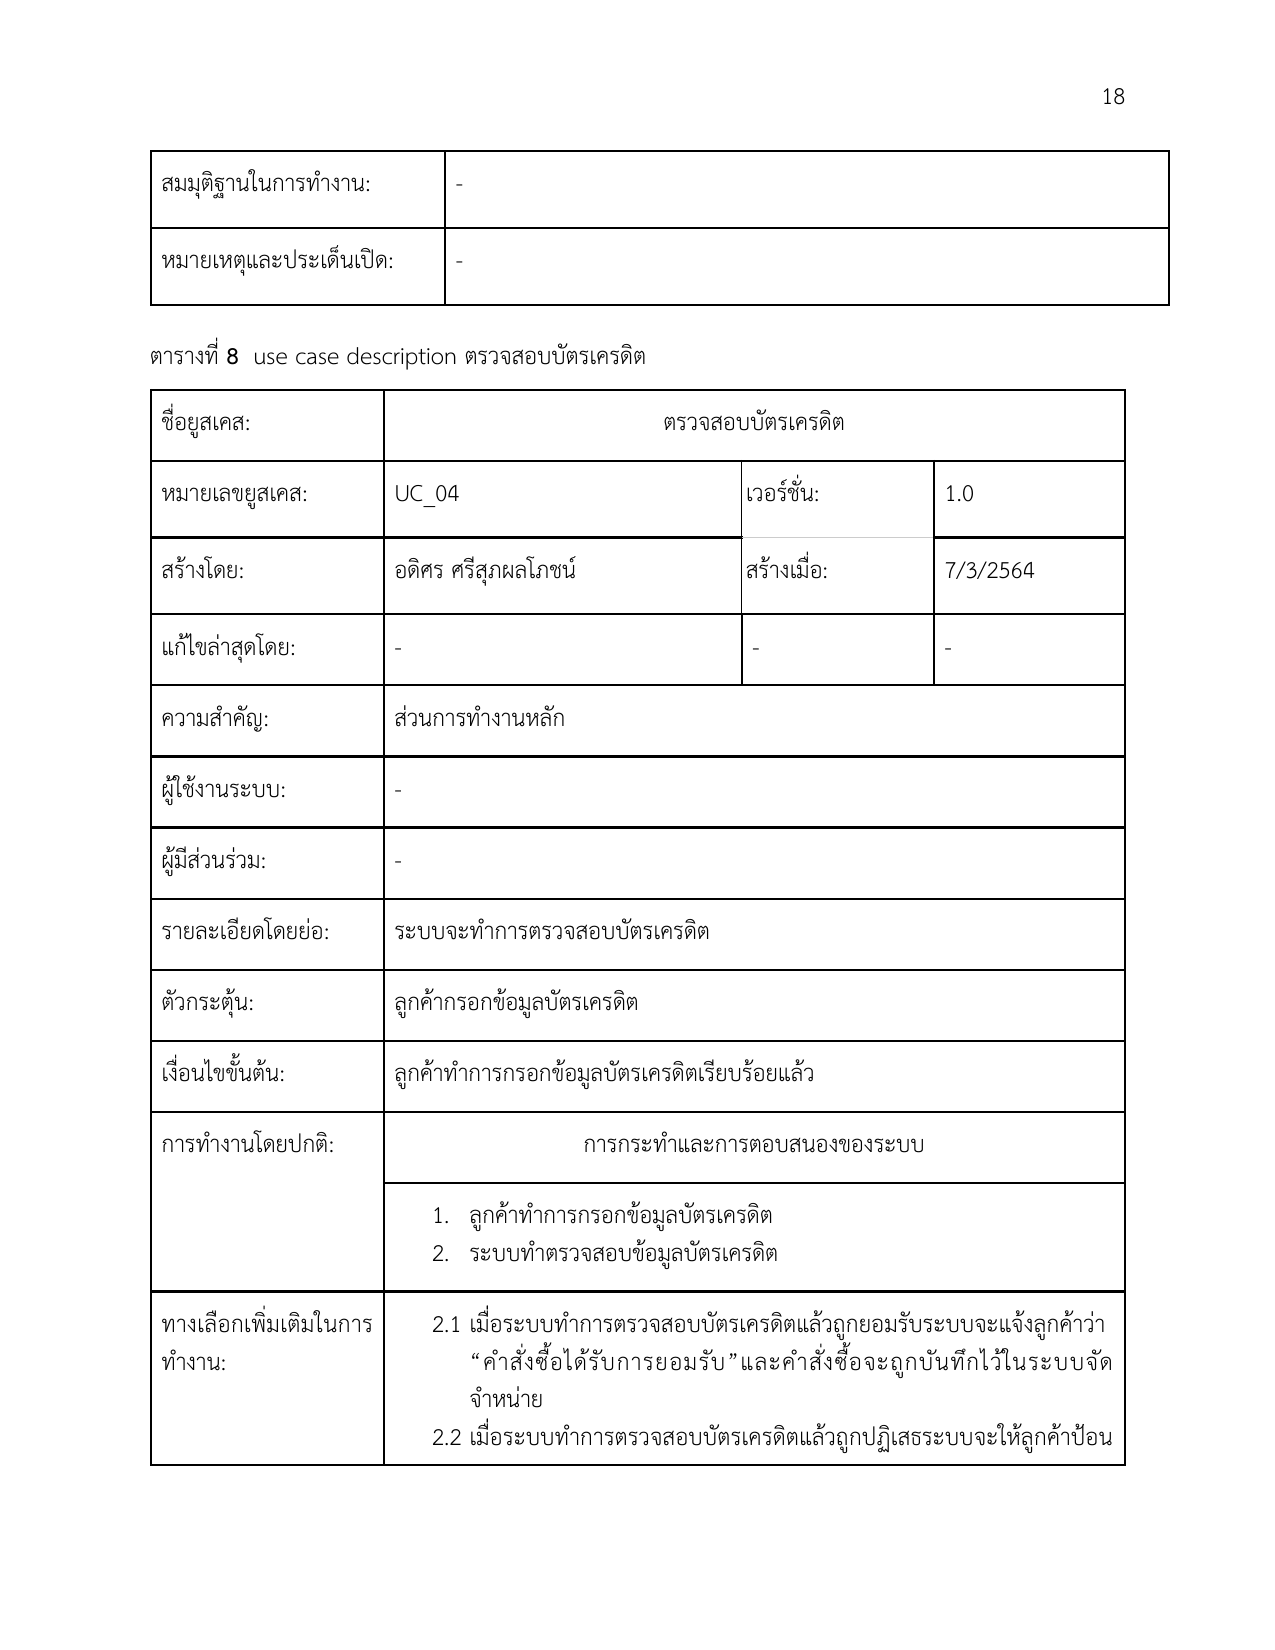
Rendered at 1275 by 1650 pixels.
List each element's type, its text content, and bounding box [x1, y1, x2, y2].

table_cell สร้างเมื่อ: [742, 538, 933, 613]
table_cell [385, 1293, 1124, 1464]
table_cell เงื่อนไขขั้นต้น: [152, 1042, 383, 1111]
table_cell เวอร์ชั่น: [742, 462, 933, 536]
table_cell ลูกค้าทำการกรอกข้อมูลบัตรเครดิตเรียบร้อยแล้ว [385, 1042, 1124, 1111]
table_cell ระบบจะทำการตรวจสอบบัตรเครดิต [385, 900, 1124, 968]
table_cell - [385, 615, 741, 684]
table_cell หมายเหตุและประเด็นเปิด: [152, 229, 444, 303]
table_cell - [743, 615, 933, 684]
table_cell รายละเอียดโดยย่อ: [152, 900, 383, 968]
table_cell การทำงานโดยปกติ: [152, 1113, 383, 1290]
table_cell - [385, 829, 1124, 897]
table_cell ผู้ใช้งานระบบ: [152, 758, 383, 826]
table_header ชื่อยูสเคส: [152, 391, 383, 460]
table_cell - [385, 758, 1124, 826]
table_cell - [935, 615, 1124, 684]
table_cell ลูกค้าทำการกรอกข้อมูลบัตรเครดิต ระบบทำตรวจสอบข้อมูลบัตรเครดิต [385, 1184, 1124, 1290]
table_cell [152, 1293, 383, 1464]
table_cell ส่วนการทำงานหลัก [385, 686, 1124, 755]
table_cell ความสำคัญ: [152, 686, 383, 755]
table_cell สมมุติฐานในการทำงาน: [152, 152, 444, 227]
text ตารางที่ 8 use case description ตรวจสอบบัตรเครดิต [150, 335, 1125, 373]
table_cell อดิศร ศรีสุภผลโภชน์ [385, 539, 741, 613]
table_cell 7/3/2564 [935, 539, 1124, 613]
table_cell UC_04 [385, 462, 741, 536]
table_cell ผู้มีส่วนร่วม: [152, 829, 383, 897]
table_cell การกระทําและการตอบสนองของระบบ [385, 1113, 1124, 1182]
table_cell ตัวกระตุ้น: [152, 971, 383, 1039]
table_cell หมายเลขยูสเคส: [152, 462, 383, 536]
table_cell แก้ไขล่าสุดโดย: [152, 615, 383, 684]
table_cell - [446, 152, 1168, 227]
table_cell 1.0 [935, 462, 1124, 536]
table_cell สร้างโดย: [152, 539, 383, 613]
table_header ตรวจสอบบัตรเครดิต [385, 391, 1124, 460]
table_cell ลูกค้ากรอกข้อมูลบัตรเครดิต [385, 971, 1124, 1039]
table_cell - [446, 229, 1168, 303]
